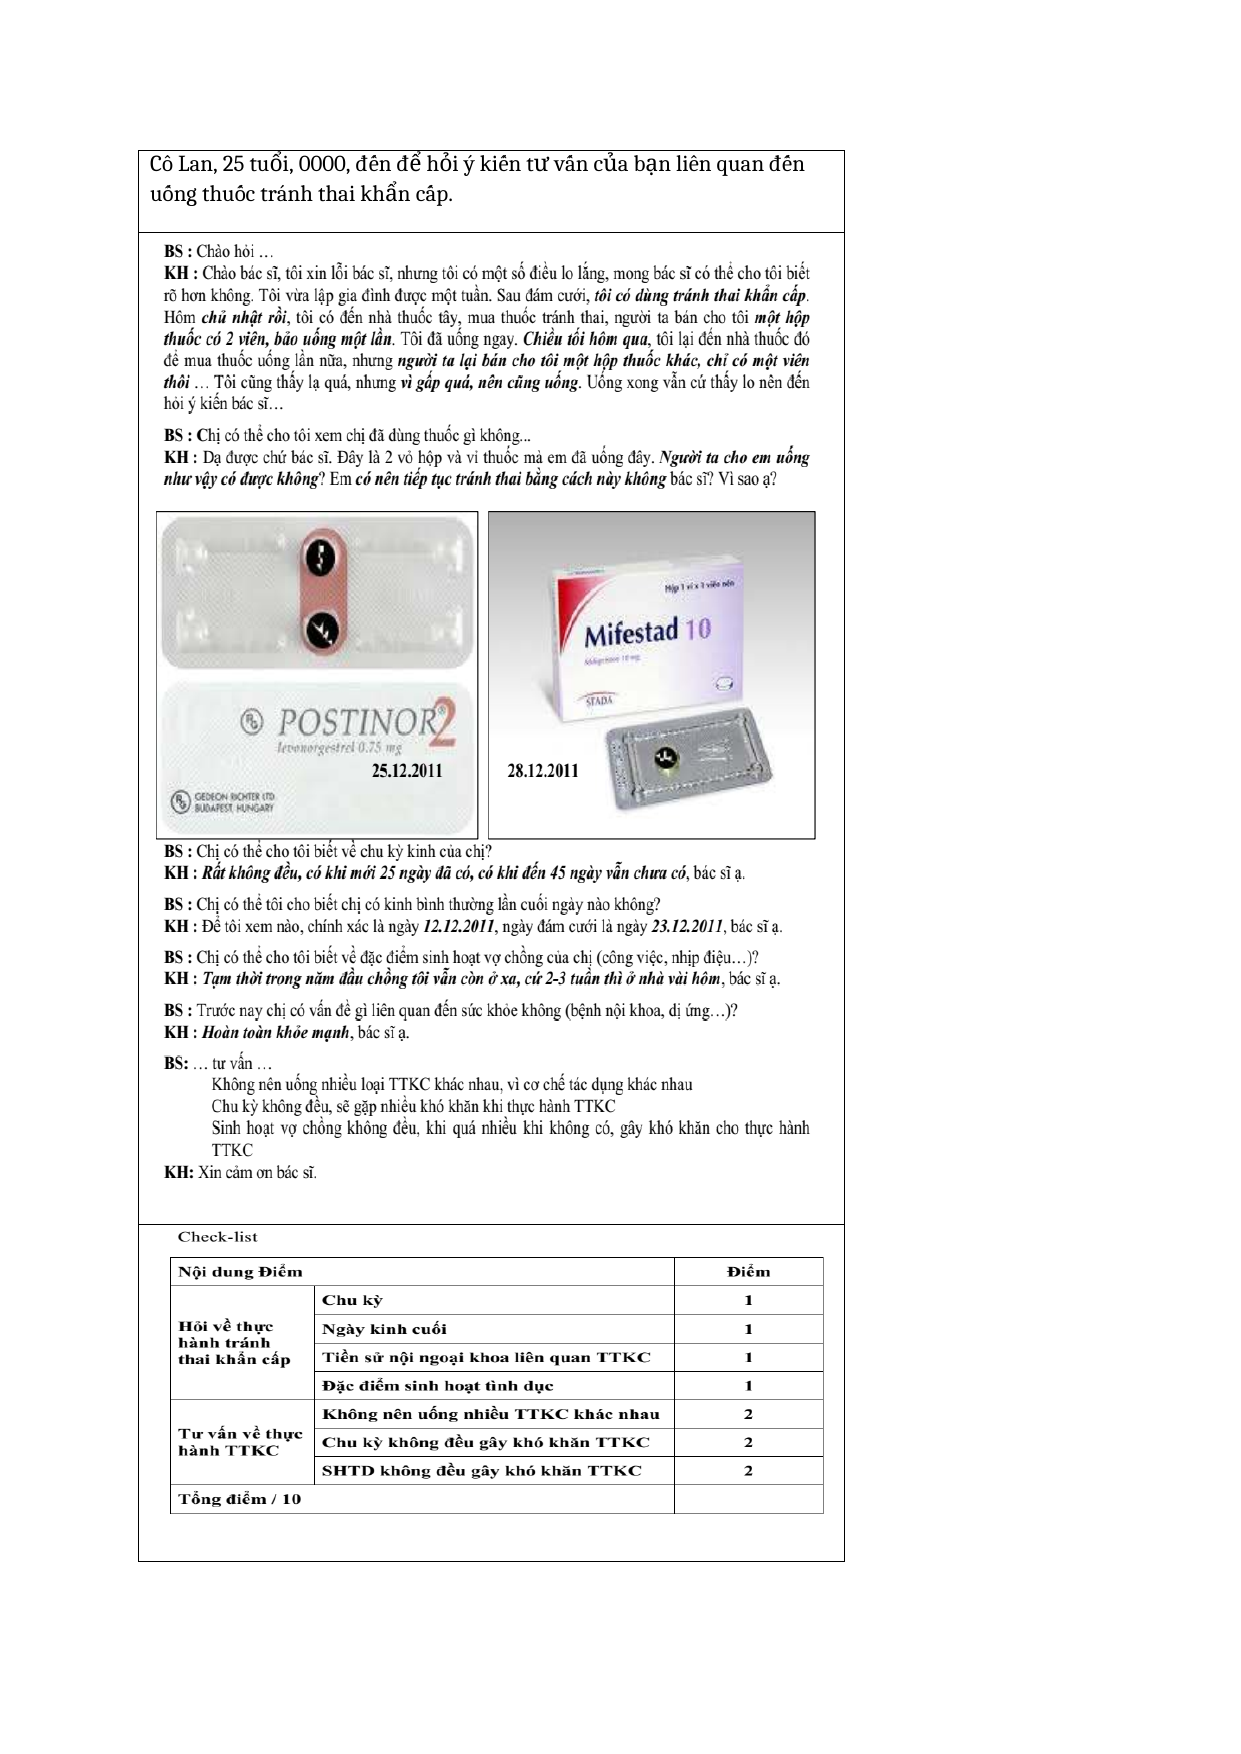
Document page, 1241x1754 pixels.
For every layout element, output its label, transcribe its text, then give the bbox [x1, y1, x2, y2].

picture [150, 1225, 832, 1536]
table_cell [139, 1225, 844, 1561]
table_cell [139, 233, 844, 1224]
table_header Cô Lan, 25 tuổi, 0000, đến để hỏi ý kiến tư vấn của bạn liên quan đến uống thuốc tránh thai khẩn cấp. [139, 151, 844, 232]
picture [150, 233, 833, 1200]
